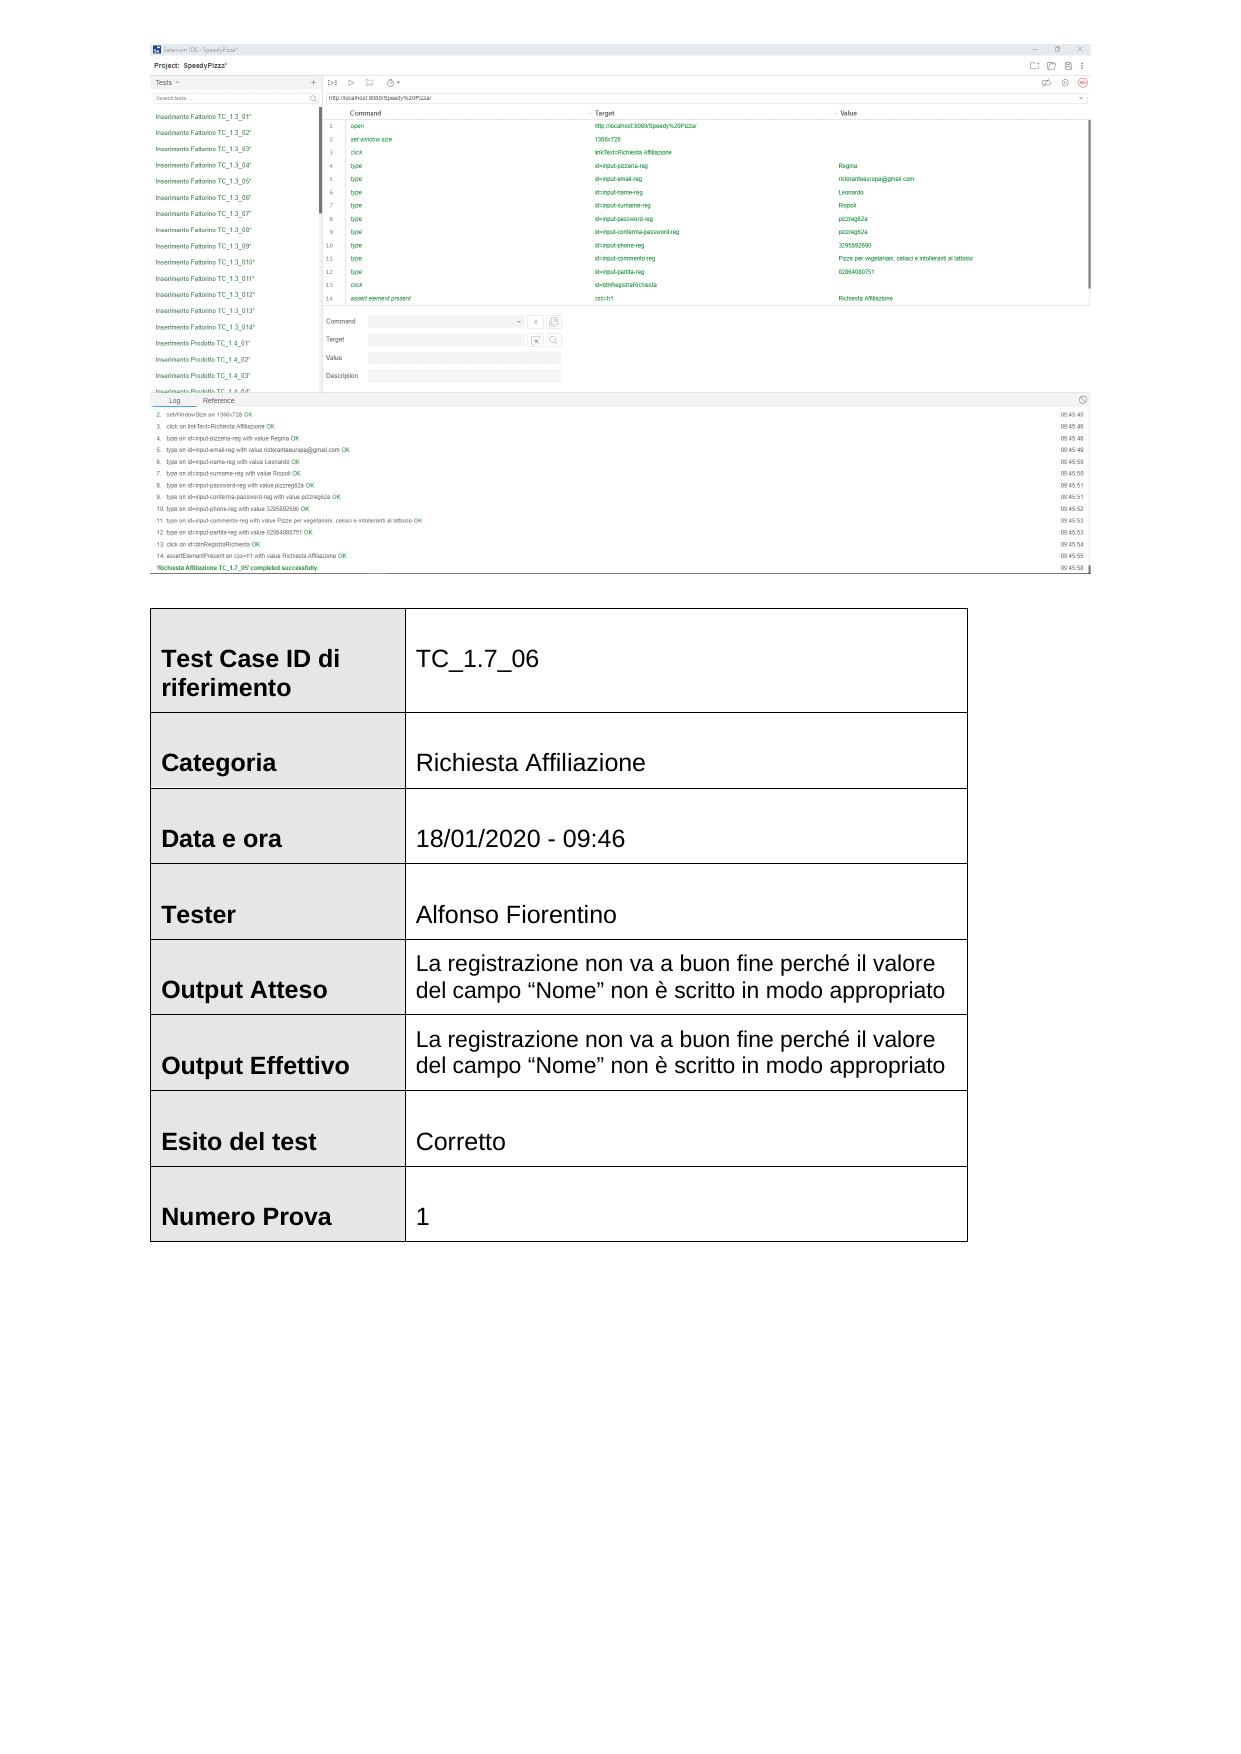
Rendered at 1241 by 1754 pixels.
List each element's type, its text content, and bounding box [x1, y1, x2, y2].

table_cell Output Effettivo [151, 1015, 405, 1090]
table_header Test Case ID di riferimento [151, 609, 405, 712]
table_cell 18/01/2020 - 09:46 [406, 789, 967, 863]
table_cell 1 [406, 1167, 967, 1241]
table_cell Richiesta Affiliazione [406, 713, 967, 787]
table_header TC_1.7_06 [406, 609, 967, 712]
picture [150, 44, 1091, 574]
table_cell Categoria [151, 713, 405, 787]
table_cell La registrazione non va a buon fine perché il valore del campo “Nome” non è scritto in modo appropriato [406, 1015, 967, 1090]
table_cell Numero Prova [151, 1167, 405, 1241]
table_cell La registrazione non va a buon fine perché il valore del campo “Nome” non è scritto in modo appropriato [406, 940, 967, 1014]
table_cell Corretto [406, 1091, 967, 1166]
table_cell Output Atteso [151, 940, 405, 1014]
table_cell Tester [151, 864, 405, 939]
table_cell Data e ora [151, 789, 405, 863]
table_cell Alfonso Fiorentino [406, 864, 967, 939]
table_cell Esito del test [151, 1091, 405, 1166]
